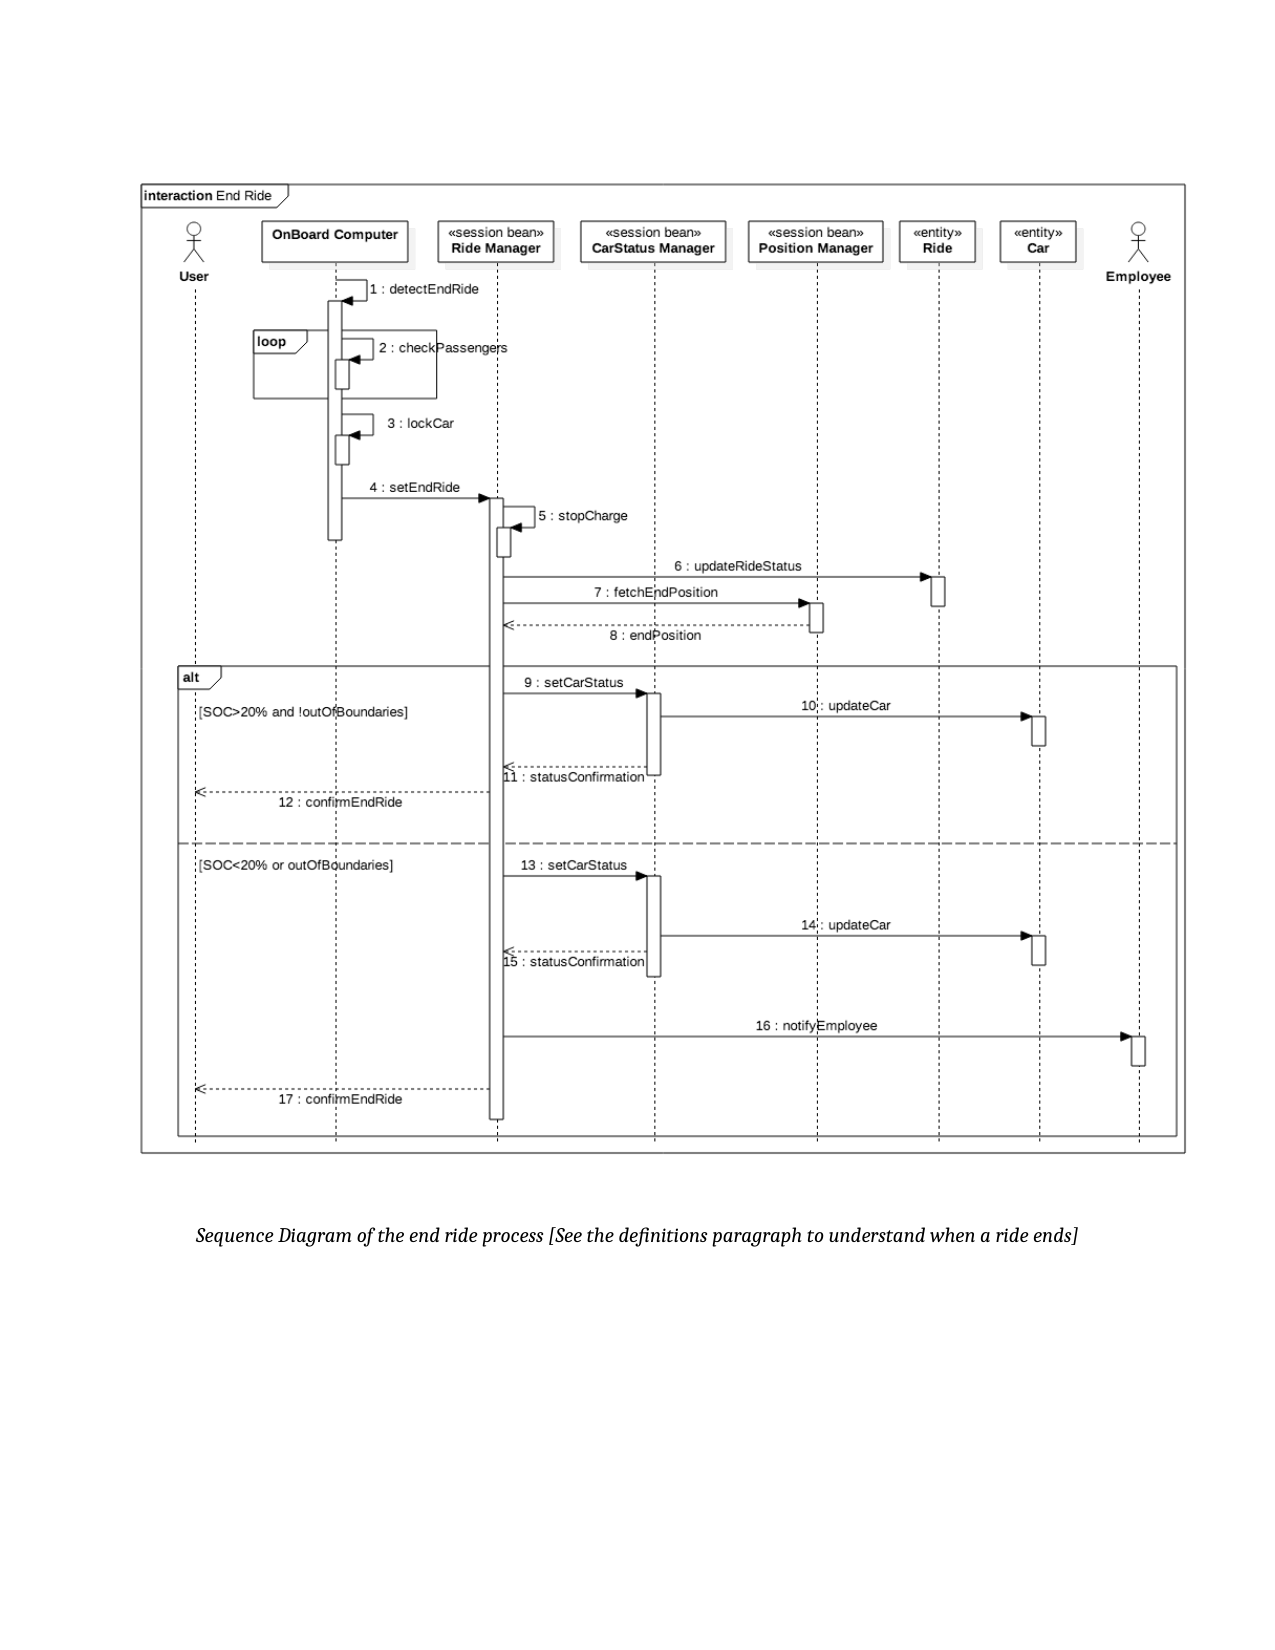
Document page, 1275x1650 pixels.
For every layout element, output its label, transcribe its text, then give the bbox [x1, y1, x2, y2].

text Sequence Diagram of the end ride process [See the definitions paragraph to understand when a ride ends] [187, 1224, 1087, 1248]
picture [131, 175, 1227, 1195]
